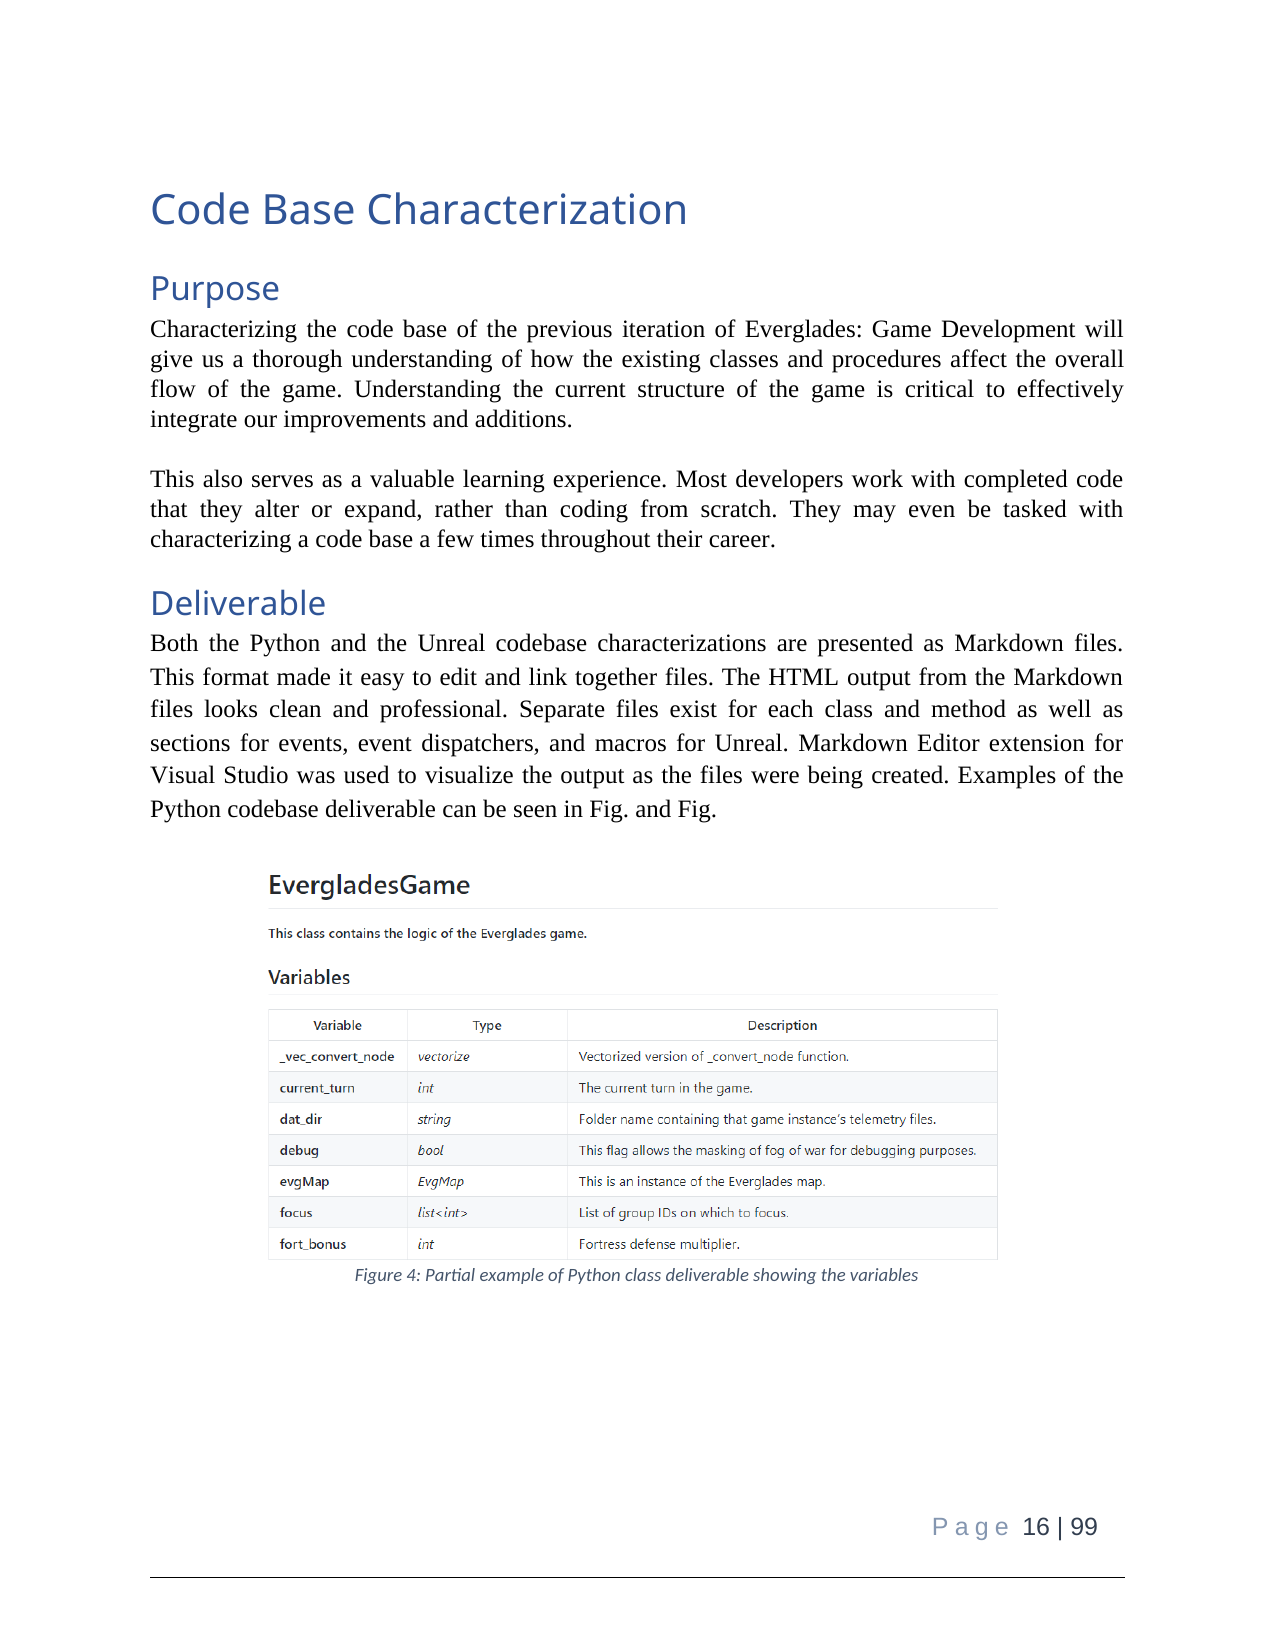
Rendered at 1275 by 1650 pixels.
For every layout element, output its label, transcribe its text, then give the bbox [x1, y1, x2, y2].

text This also serves as a valuable learning experience. Most developers work with completed code that they alter or expand, rather than coding from scratch. They may even be tasked with characterizing a code base a few times throughout their career. [150, 464, 1125, 553]
text Both the Python and the Unreal codebase characterizations are presented as Markdown files. This format made it easy to edit and link together files. The HTML output from the Markdown files looks clean and professional. Separate files exist for each class and method as well as sections for events, event dispatchers, and macros for Unreal. Markdown Editor extension for Visual Studio was used to visualize the output as the files were being created. Examples of the Python codebase deliverable can be seen in Fig. and Fig. [150, 628, 1125, 822]
picture [252, 859, 1023, 1260]
subtitle Deliverable [150, 579, 1125, 625]
text Figure 4: Partial example of Python class deliverable showing the variables [150, 1263, 1125, 1286]
subtitle Purpose [150, 265, 1125, 310]
text Code Base Characterization [150, 180, 1125, 237]
text Characterizing the code base of the previous iteration of Everglades: Game Development will give us a thorough understanding of how the existing classes and procedures affect the overall flow of the game. Understanding the current structure of the game is critical to effectively integrate our improvements and additions. [150, 314, 1125, 433]
